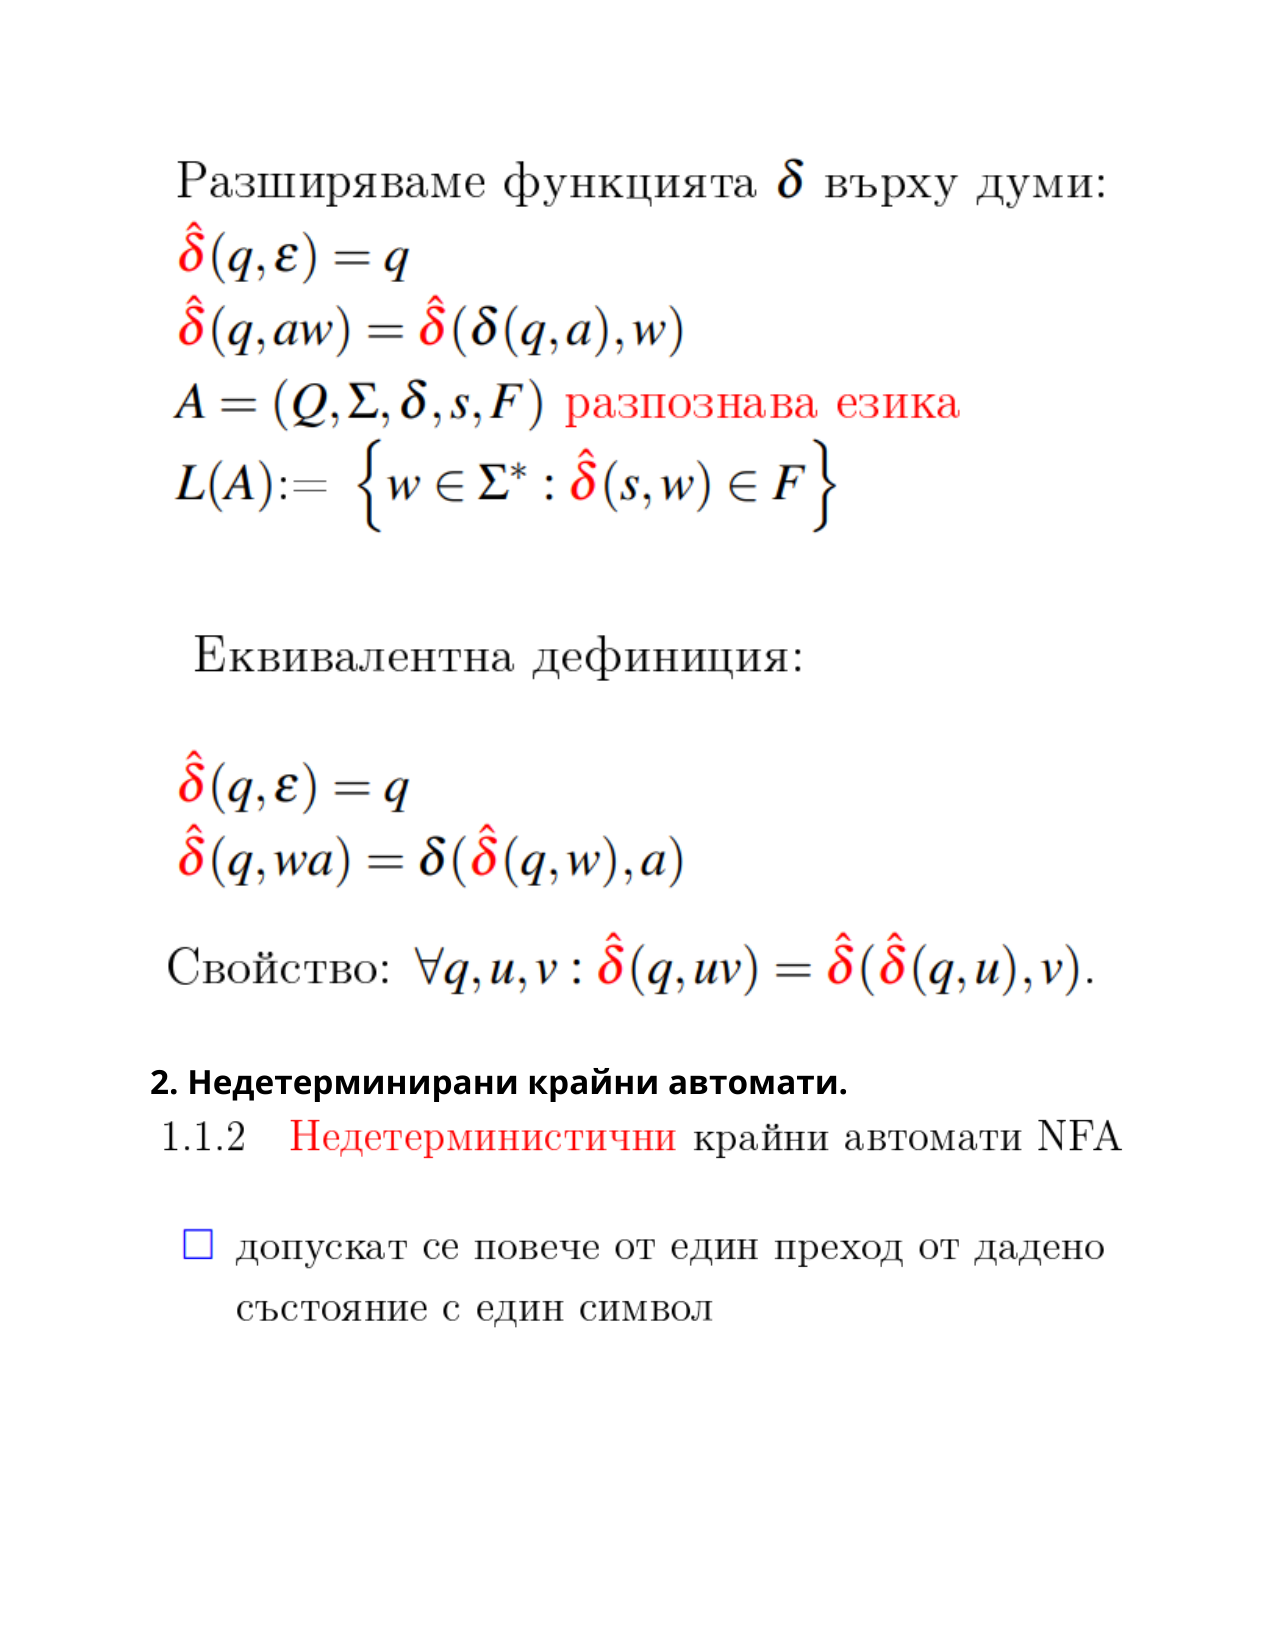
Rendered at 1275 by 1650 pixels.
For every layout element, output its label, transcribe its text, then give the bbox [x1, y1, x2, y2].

picture [150, 150, 1124, 925]
picture [150, 927, 1108, 1032]
picture [150, 1108, 1125, 1334]
subtitle 2. Недетерминирани крайни автомати. [150, 1059, 1125, 1104]
